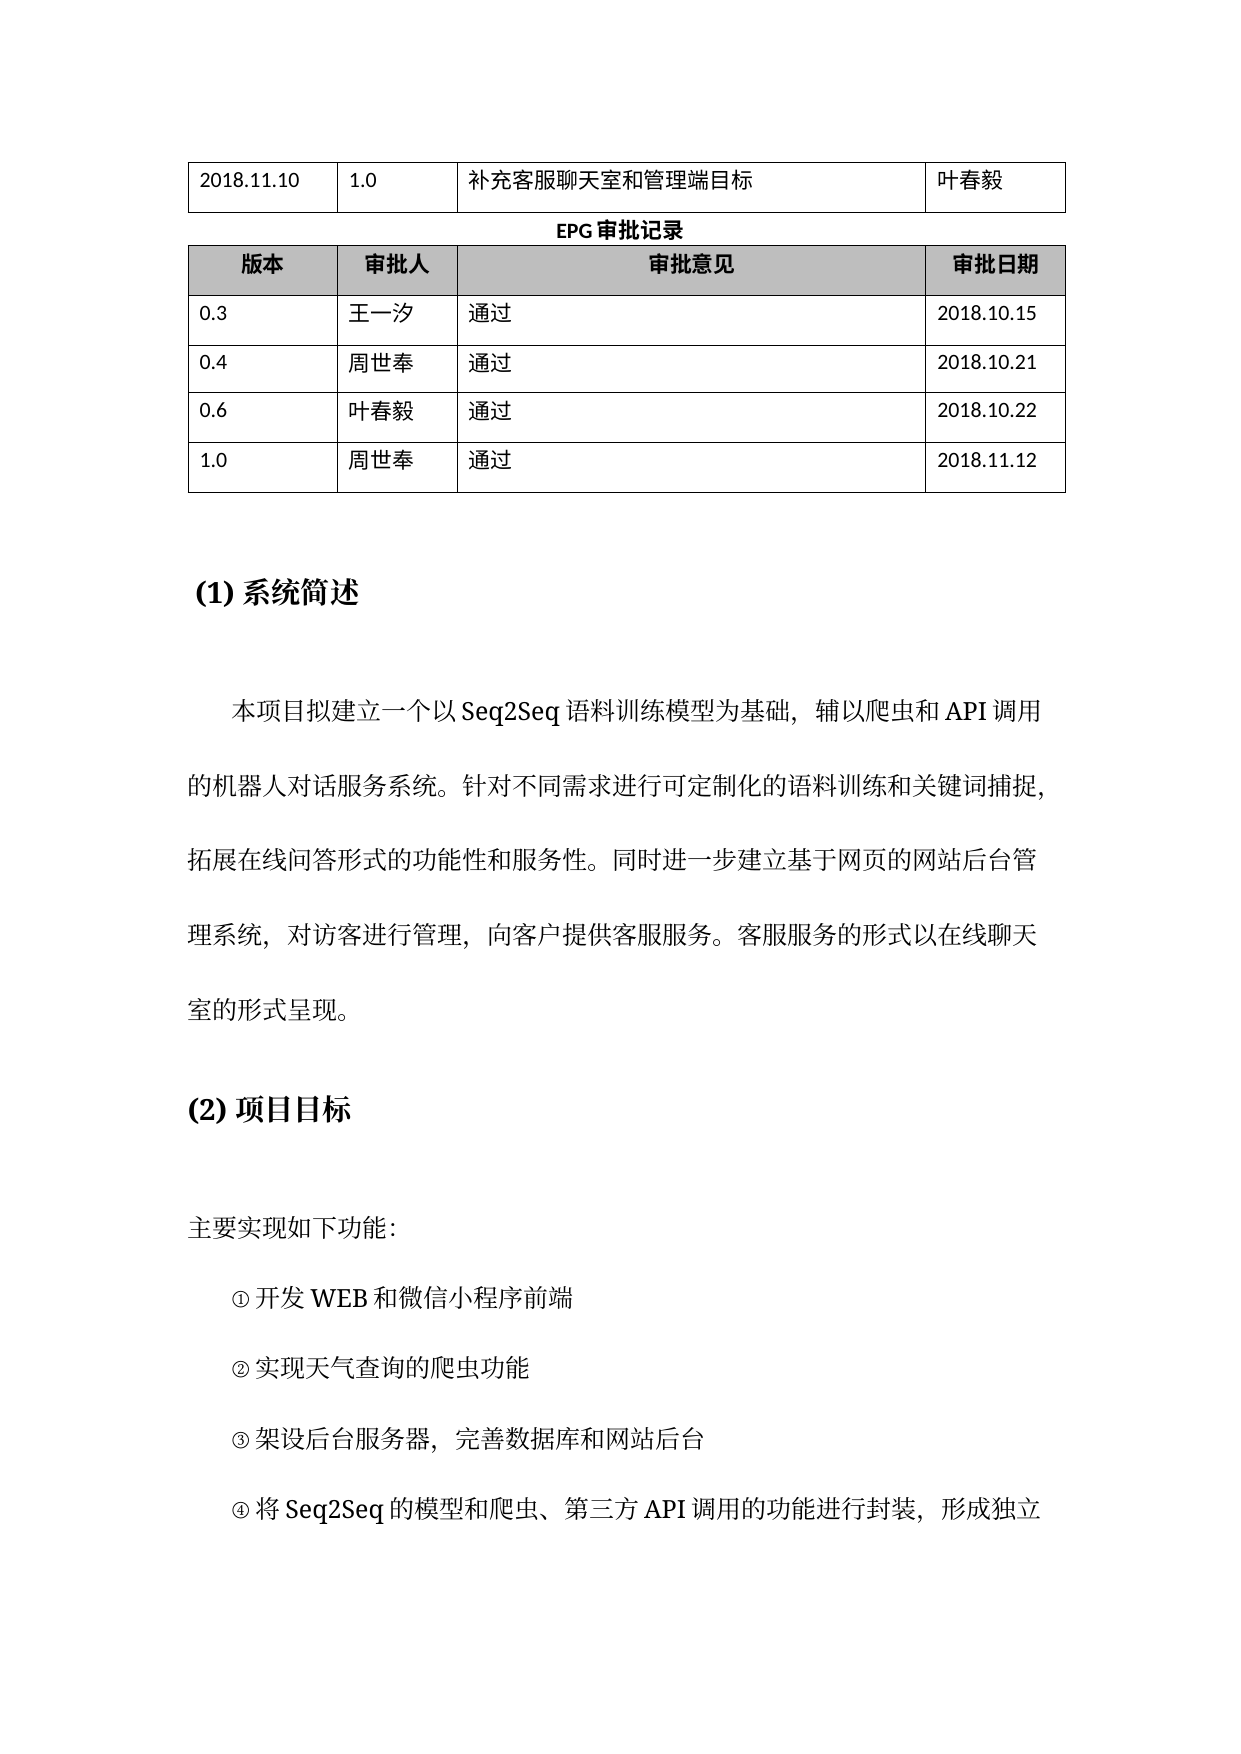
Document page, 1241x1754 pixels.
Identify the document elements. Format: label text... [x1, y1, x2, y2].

text ③架设后台服务器，完善数据库和网站后台 [231, 1405, 1053, 1470]
table_cell 2018.10.15 [926, 296, 1065, 344]
table_cell 1.0 [338, 163, 457, 212]
table_cell 通过 [458, 296, 925, 344]
table_header 版本 [189, 246, 337, 295]
table_cell 补充客服聊天室和管理端目标 [458, 163, 925, 212]
table_cell 王一汐 [338, 296, 457, 344]
table_cell 通过 [458, 346, 925, 392]
table_cell 2018.10.22 [926, 393, 1065, 442]
table_cell 1.0 [189, 443, 337, 492]
table_cell 0.4 [189, 346, 337, 392]
table_cell 2018.11.10 [189, 163, 337, 212]
table_cell 2018.10.21 [926, 346, 1065, 392]
table_cell 0.6 [189, 393, 337, 442]
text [231, 1475, 1053, 1540]
table_cell 叶春毅 [926, 163, 1065, 212]
table_header 审批人 [338, 246, 457, 295]
text EPG审批记录 [187, 213, 1053, 245]
table_cell 0.3 [189, 296, 337, 344]
table_header 审批意见 [458, 246, 925, 295]
text 主要实现如下功能： [187, 1194, 1053, 1259]
subtitle (2) 项目目标 [187, 1075, 1053, 1140]
text 本项目拟建立一个以Seq2Seq语料训练模型为基础，辅以爬虫和API调用的机器人对话服务系统。针对不同需求进行可定制化的语料训练和关键词捕捉，拓展在线问答形式的功能性和服务性。同时进一步建立基于网页的网站后台管理系统，对访客进行管理，向客户提供客服服务。客服服务的形式以在线聊天室的形式呈现。 [187, 677, 1053, 1041]
table_cell 2018.11.12 [926, 443, 1065, 492]
subtitle (1) 系统简述 [187, 558, 1053, 623]
table_cell 通过 [458, 393, 925, 442]
table_header 审批日期 [926, 246, 1065, 295]
table_cell 叶春毅 [338, 393, 457, 442]
table_cell 周世奉 [338, 443, 457, 492]
table_cell 通过 [458, 443, 925, 492]
text ①开发WEB和微信小程序前端 [231, 1264, 1053, 1329]
text ②实现天气查询的爬虫功能 [231, 1335, 1053, 1400]
table_cell 周世奉 [338, 346, 457, 392]
